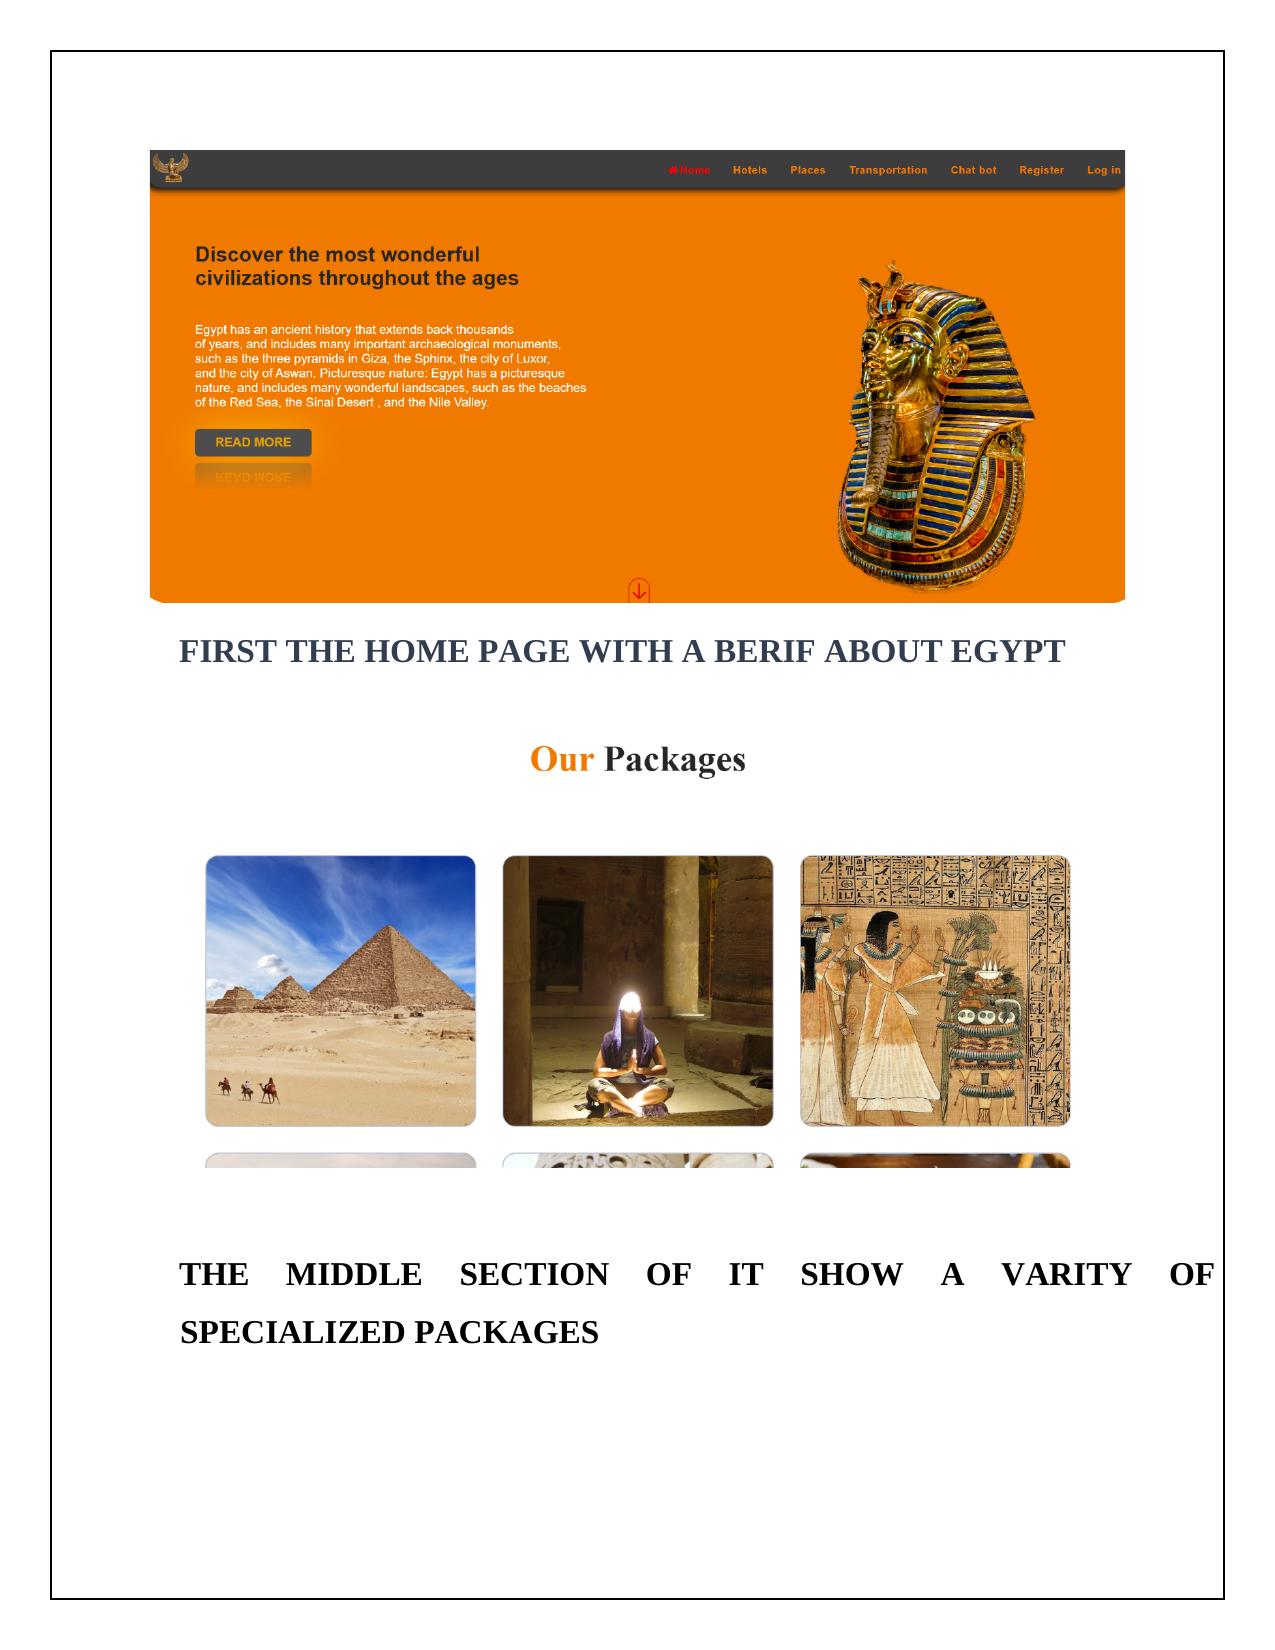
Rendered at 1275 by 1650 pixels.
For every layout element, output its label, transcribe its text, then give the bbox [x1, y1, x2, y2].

text THE MIDDLE SECTION OF IT SHOW A VARITY OF SPECIALIZED PACKAGES [179, 1254, 1216, 1350]
picture [149, 150, 1126, 603]
picture [149, 718, 1126, 1168]
text FIRST THE HOME PAGE WITH A BERIF ABOUT EGYPT [179, 631, 1216, 670]
